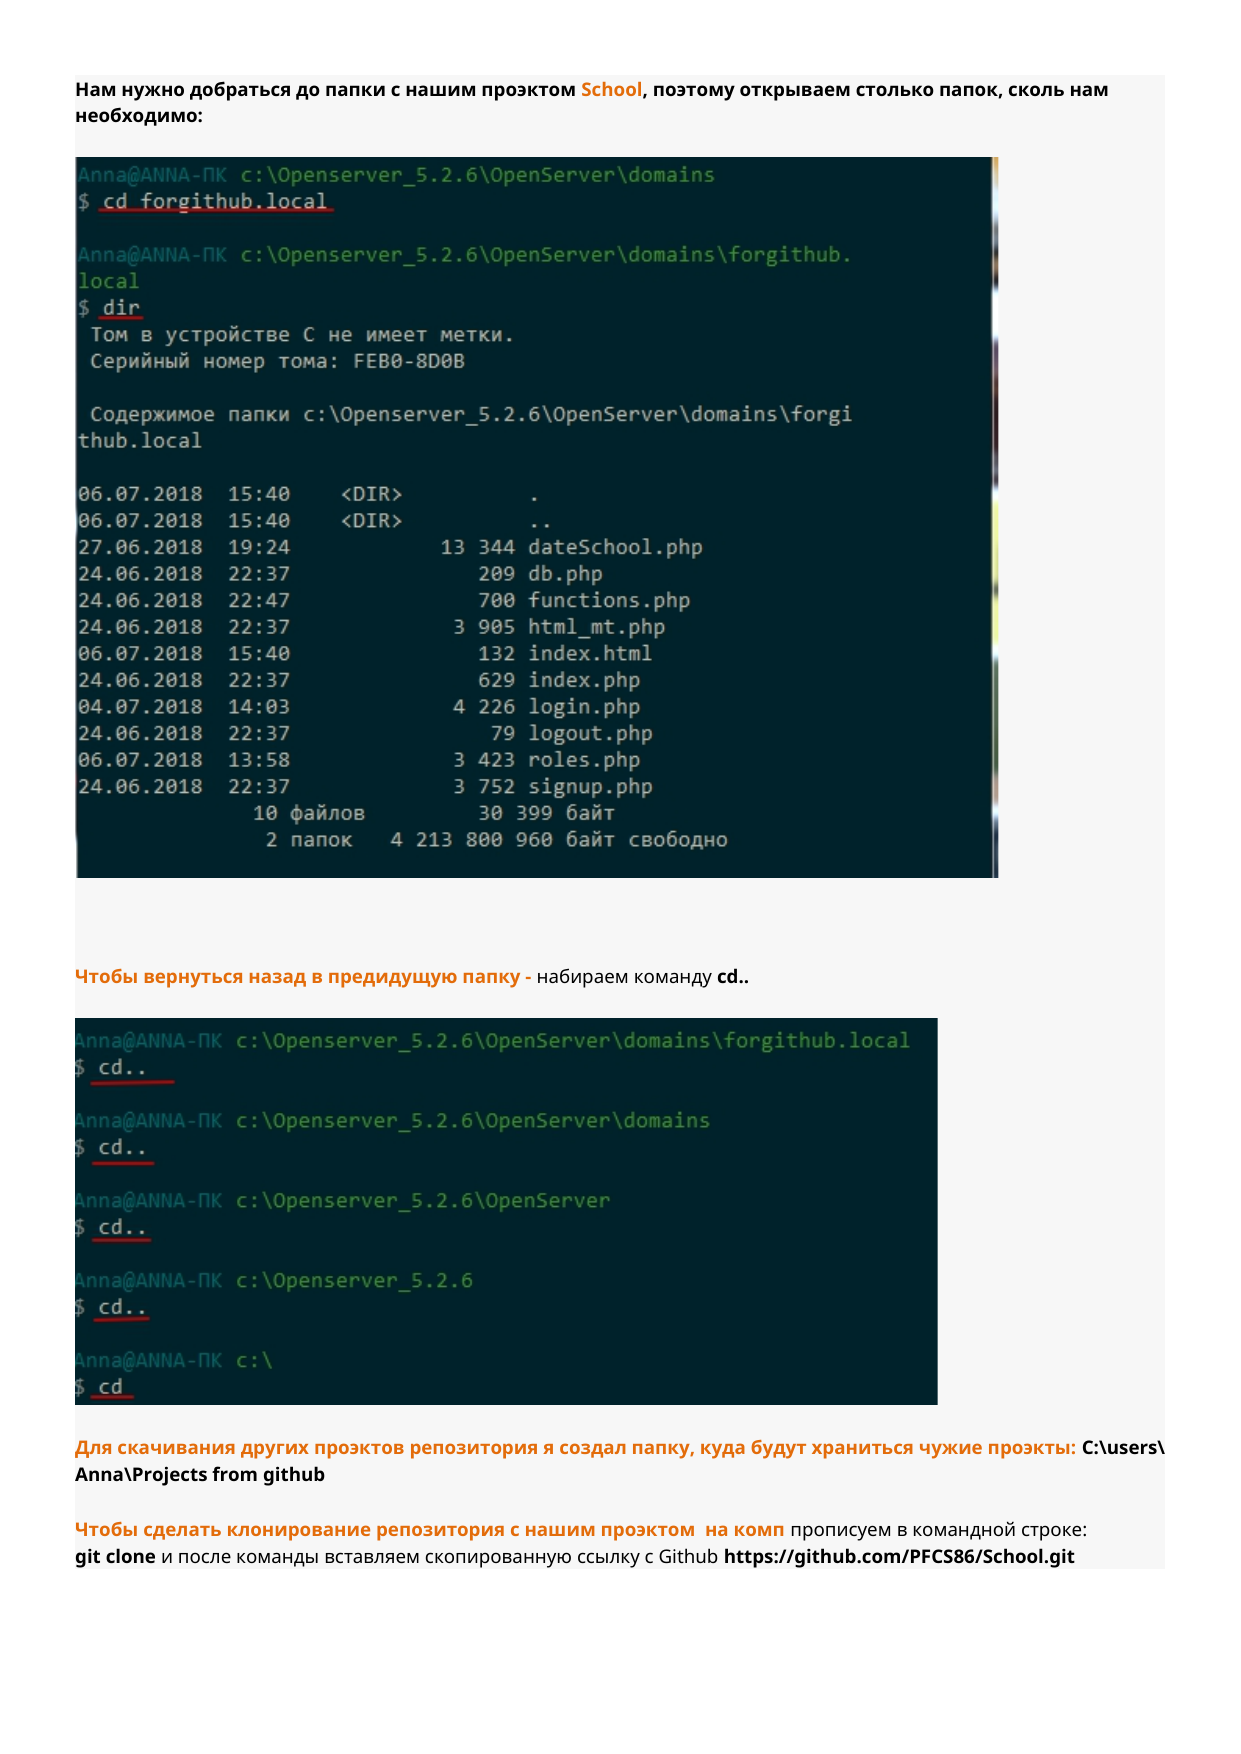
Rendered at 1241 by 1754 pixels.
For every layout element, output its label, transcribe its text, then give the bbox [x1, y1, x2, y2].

picture [75, 1018, 938, 1405]
picture [75, 157, 999, 878]
text Чтобы сделать клонирование репозитория с нашим проэктом на комп прописуем в командной строке: git clone и после команды вставляем скопированную ссылку с Github https://github.com/PFCS86/School.git [75, 1516, 1165, 1569]
text Для скачивания других проэктов репозитория я создал папку, куда будут храниться чужие проэкты: C:\users\Anna\Projects from github [75, 1433, 1165, 1486]
text Нам нужно добраться до папки с нашим проэктом School, поэтому открываем столько папок, сколь нам необходимо: [75, 75, 1165, 128]
text Чтобы вернуться назад в предидущую папку - набираем команду cd.. [75, 962, 1165, 989]
